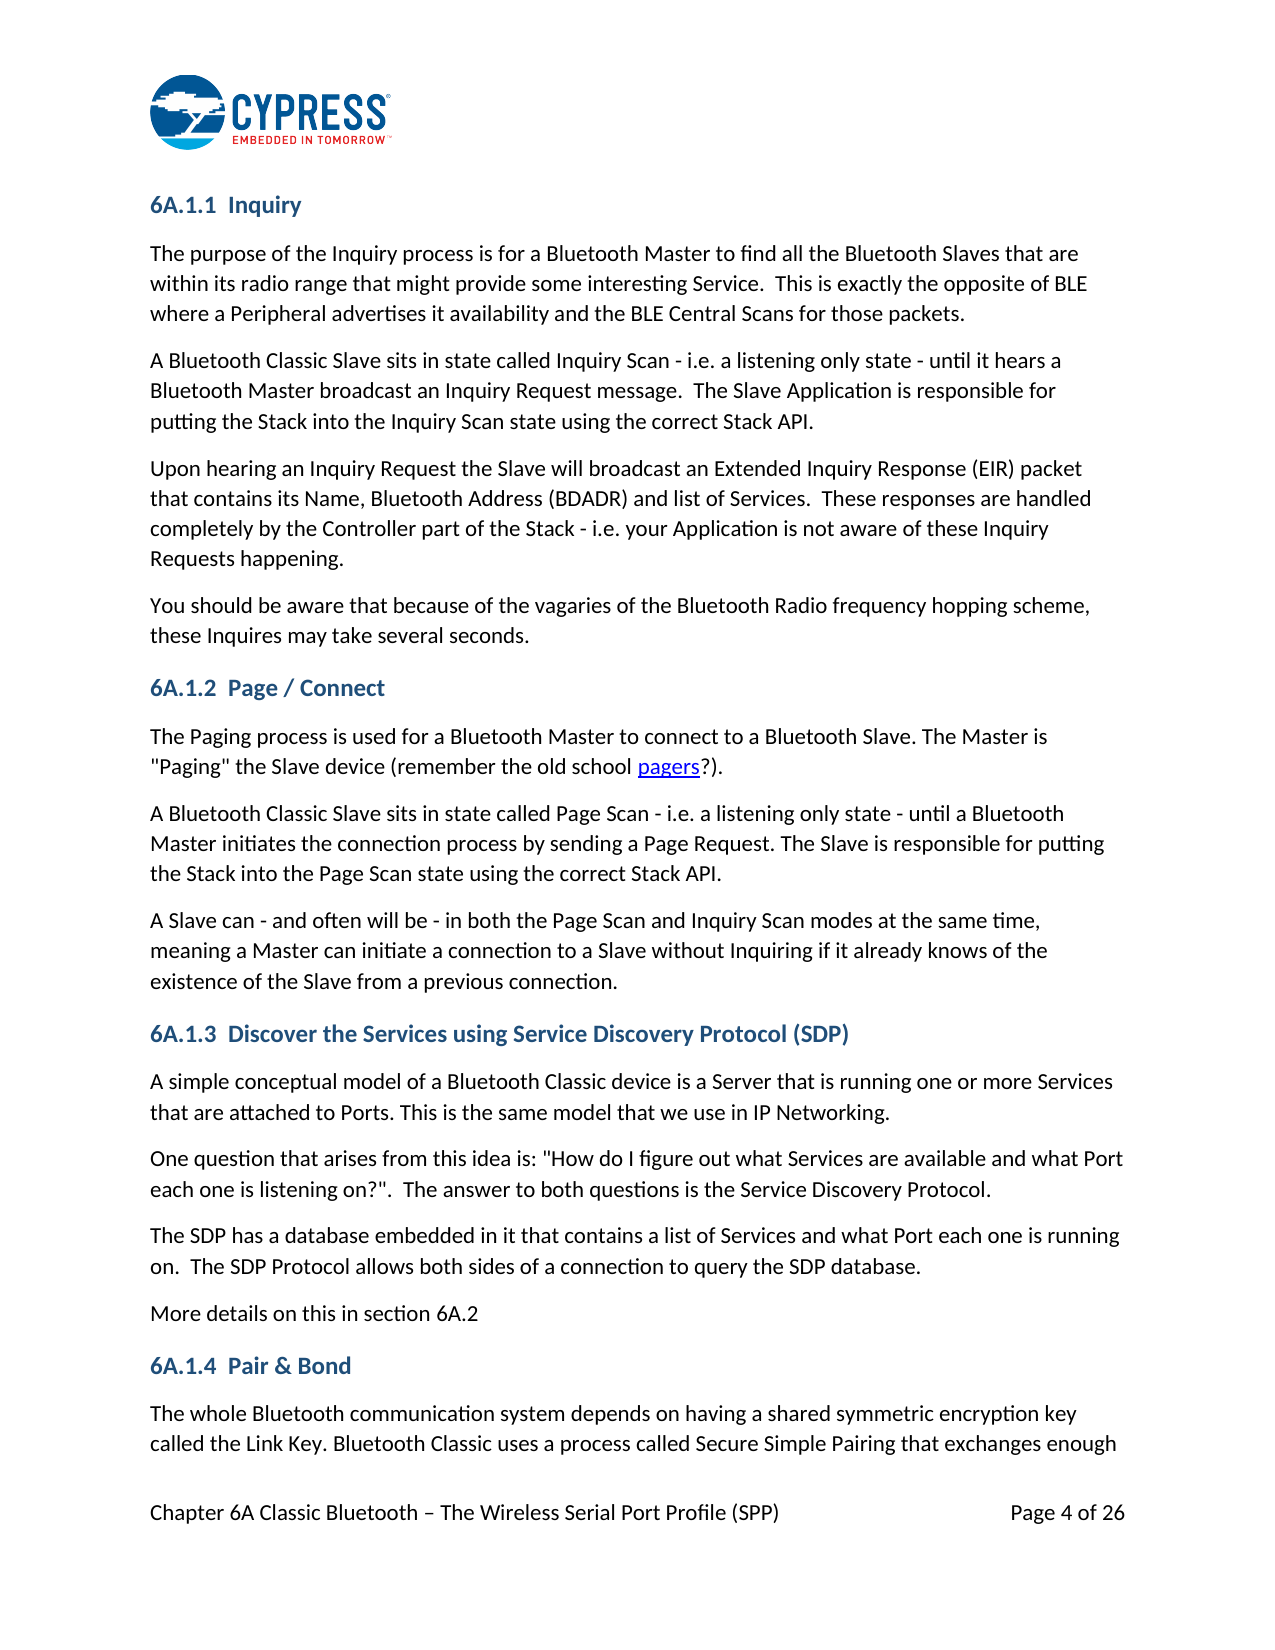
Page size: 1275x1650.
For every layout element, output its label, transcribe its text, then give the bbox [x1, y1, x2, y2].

text A Bluetooth Classic Slave sits in state called Inquiry Scan - i.e. a listening only state - until it hears a Bluetooth Master broadcast an Inquiry Request message. The Slave Application is responsible for putting the Stack into the Inquiry Scan state using the correct Stack API. [150, 346, 1125, 435]
text You should be aware that because of the vagaries of the Bluetooth Radio frequency hopping scheme, these Inquires may take several seconds. [150, 591, 1125, 649]
subtitle Page / Connect [150, 672, 1125, 703]
text The purpose of the Inquiry process is for a Bluetooth Master to find all the Bluetooth Slaves that are within its radio range that might provide some interesting Service. This is exactly the opposite of BLE where a Peripheral advertises it availability and the BLE Central Scans for those packets. [150, 239, 1125, 328]
text The SDP has a database embedded in it that contains a list of Services and what Port each one is running on. The SDP Protocol allows both sides of a connection to query the SDP database. [150, 1222, 1125, 1280]
text One question that arises from this idea is: "How do I figure out what Services are available and what Port each one is listening on?". The answer to both questions is the Service Discovery Protocol. [150, 1144, 1125, 1203]
text A Bluetooth Classic Slave sits in state called Page Scan - i.e. a listening only state - until a Bluetooth Master initiates the connection process by sending a Page Request. The Slave is responsible for putting the Stack into the Page Scan state using the correct Stack API. [150, 799, 1125, 888]
text More details on this in section 6A.2 [150, 1299, 1125, 1327]
subtitle Inquiry [150, 189, 1125, 220]
text The Paging process is used for a Bluetooth Master to connect to a Bluetooth Slave. The Master is "Paging" the Slave device (remember the old school pagers?). [150, 722, 1125, 780]
text A Slave can - and often will be - in both the Page Scan and Inquiry Scan modes at the same time, meaning a Master can initiate a connection to a Slave without Inquiring if it already knows of the existence of the Slave from a previous connection. [150, 906, 1125, 995]
picture [150, 75, 392, 150]
text Upon hearing an Inquiry Request the Slave will broadcast an Extended Inquiry Response (EIR) packet that contains its Name, Bluetooth Address (BDADR) and list of Services. These responses are handled completely by the Controller part of the Stack - i.e. your Application is not aware of these Inquiry Requests happening. [150, 454, 1125, 572]
text A simple conceptual model of a Bluetooth Classic device is a Server that is running one or more Services that are attached to Ports. This is the same model that we use in IP Networking. [150, 1067, 1125, 1126]
subtitle Discover the Services using Service Discovery Protocol (SDP) [150, 1018, 1125, 1048]
subtitle Pair & Bond [150, 1350, 1125, 1380]
